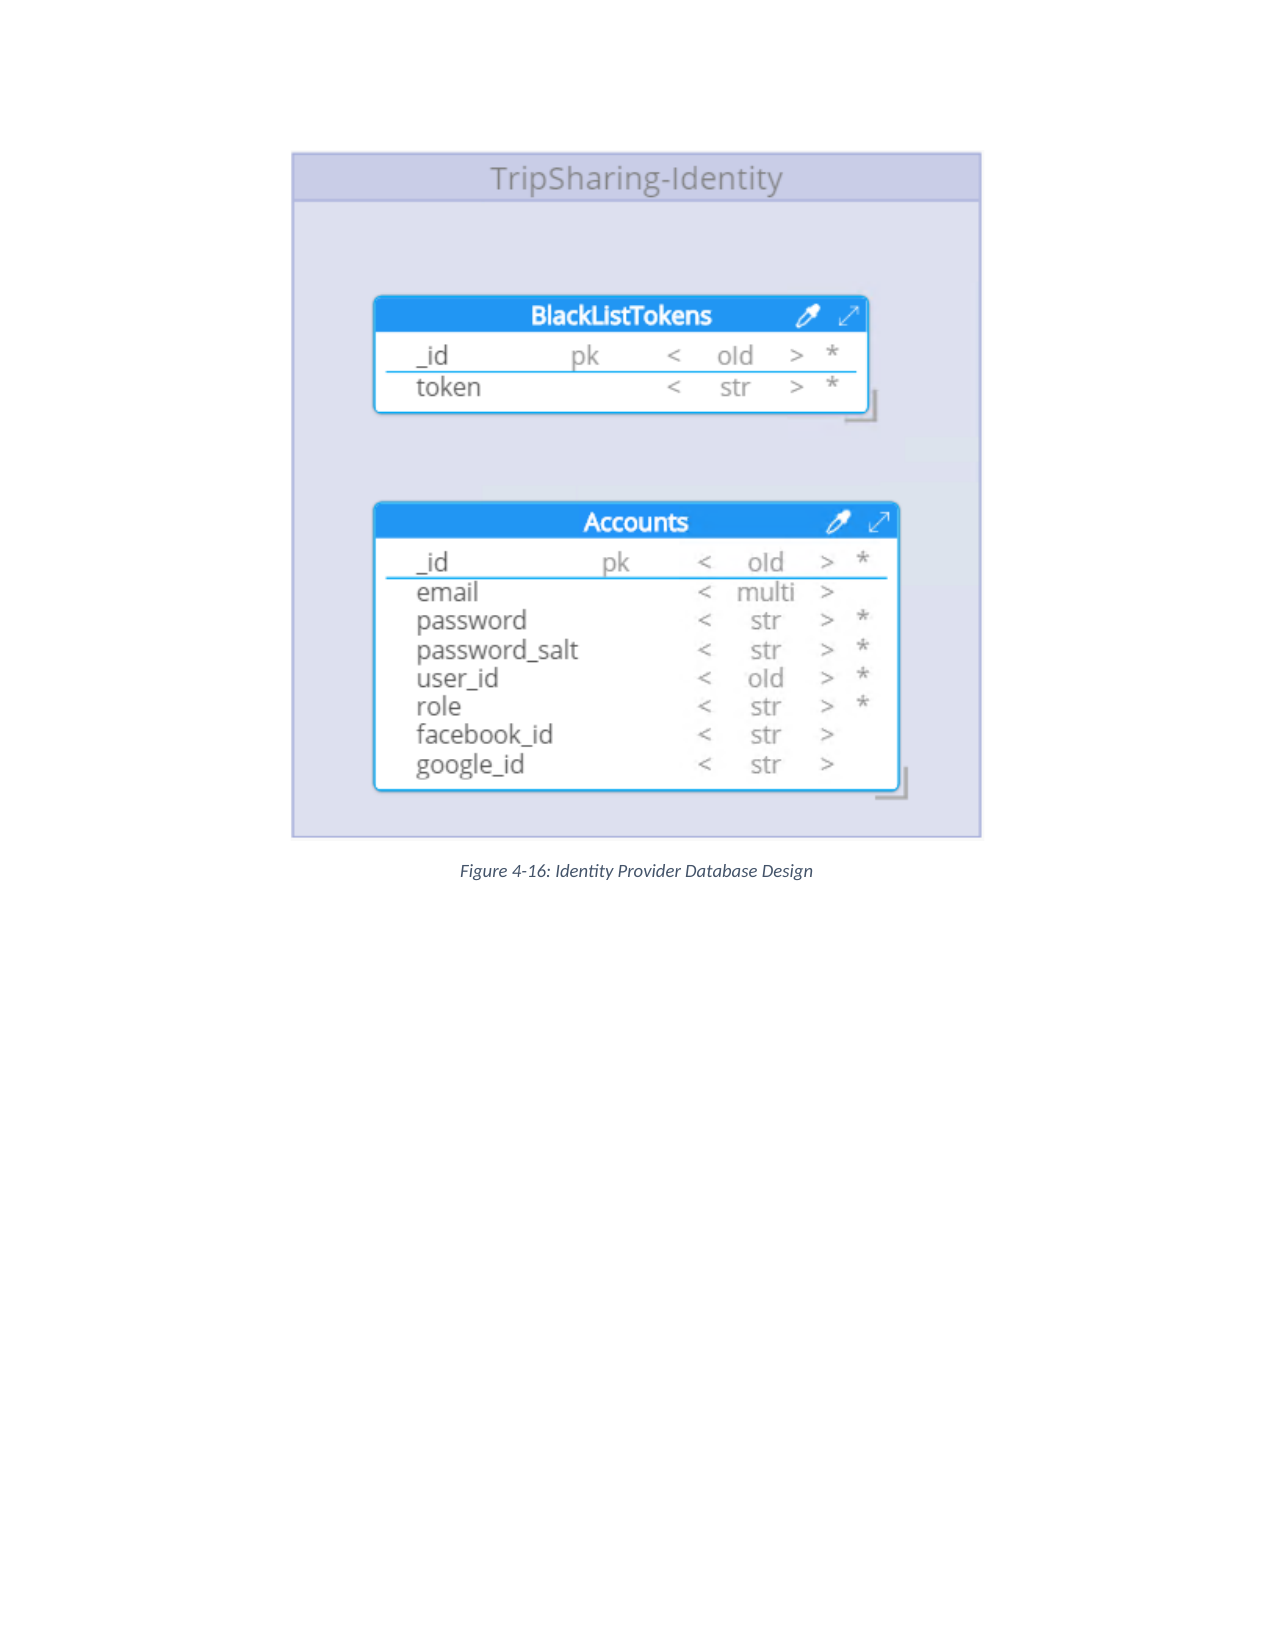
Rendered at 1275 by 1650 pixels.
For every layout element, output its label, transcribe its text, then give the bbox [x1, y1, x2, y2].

text Figure 4-16: Identity Provider Database Design [150, 859, 1125, 882]
picture [290, 150, 985, 841]
